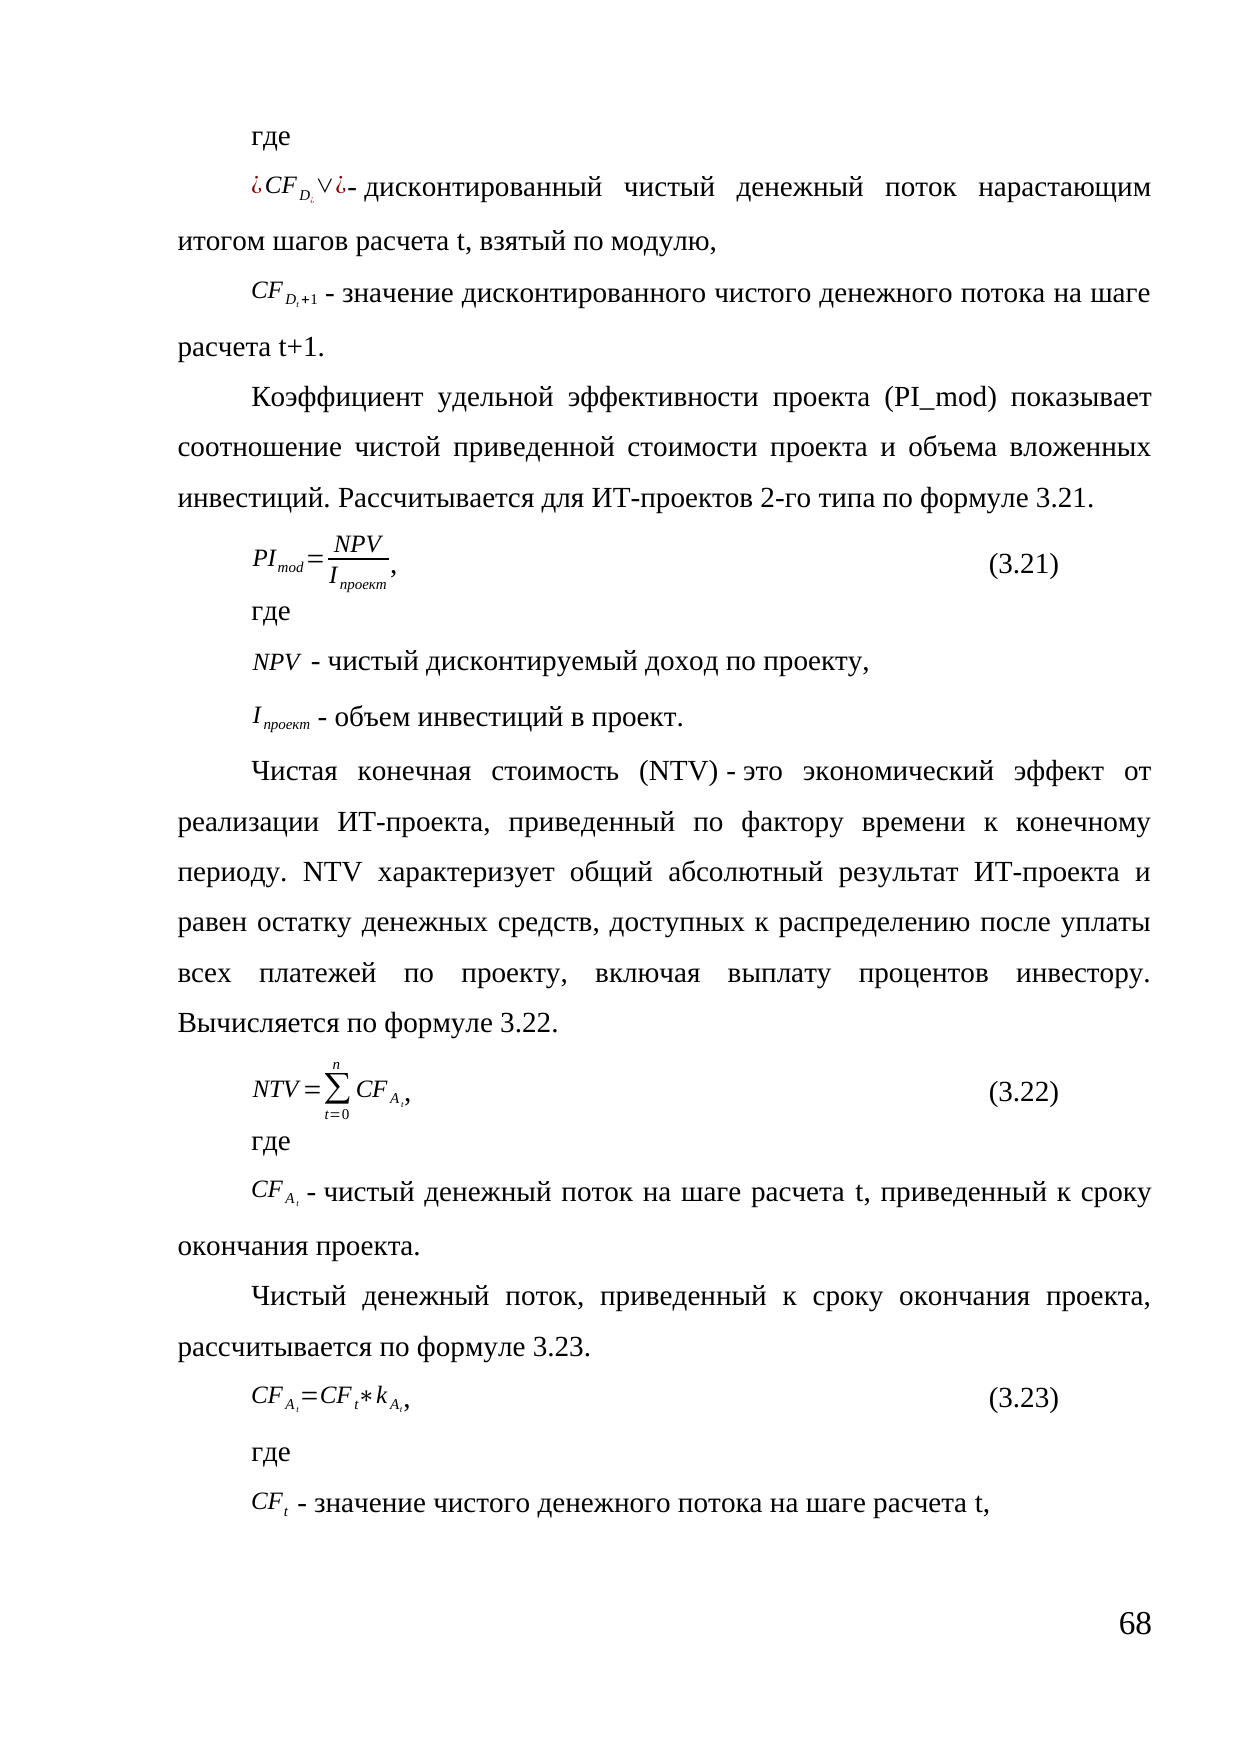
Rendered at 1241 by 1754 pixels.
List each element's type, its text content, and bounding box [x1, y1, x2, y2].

text - значение дисконтированного чистого денежного потока на шаге расчета t+1. [177, 274, 1152, 362]
text где [177, 593, 1152, 626]
text , (3.23) [177, 1379, 1152, 1417]
text , (3.22) [177, 1055, 1152, 1123]
text - чистый дисконтируемый доход по проекту, [177, 643, 1152, 682]
text Коэффициент удельной эффективности проекта (РI_mod) показывает соотношение чистой приведенной стоимости проекта и объема вложенных инвестиций. Рассчитывается для ИТ-проектов 2-го типа по формуле 3.21. [177, 379, 1152, 513]
text - чистый денежный поток на шаге расчета t, приведенный к сроку окончания проекта. [177, 1173, 1152, 1262]
text где [177, 1123, 1152, 1156]
text Чистый денежный поток, приведенный к сроку окончания проекта, рассчитывается по формуле 3.23. [177, 1278, 1152, 1362]
text - объем инвестиций в проект. [177, 698, 1152, 737]
text , (3.21) [177, 530, 1152, 593]
text где [177, 118, 1152, 152]
text - значение чистого денежного потока на шаге расчета t, [177, 1484, 1152, 1523]
text Чистая конечная стоимость (NTV) - это экономический эффект от реализации ИТ-проекта, приведенный по фактору времени к конечному периоду. NTV характеризует общий абсолютный результат ИТ-проекта и равен остатку денежных средств, доступных к распределению после уплаты всех платежей по проекту, включая выплату процентов инвестору. Вычисляется по формуле 3.22. [177, 753, 1152, 1038]
text - дисконтированный чистый денежный поток нарастающим итогом шагов расчета t, взятый по модулю, [177, 168, 1152, 257]
text где [177, 1434, 1152, 1468]
